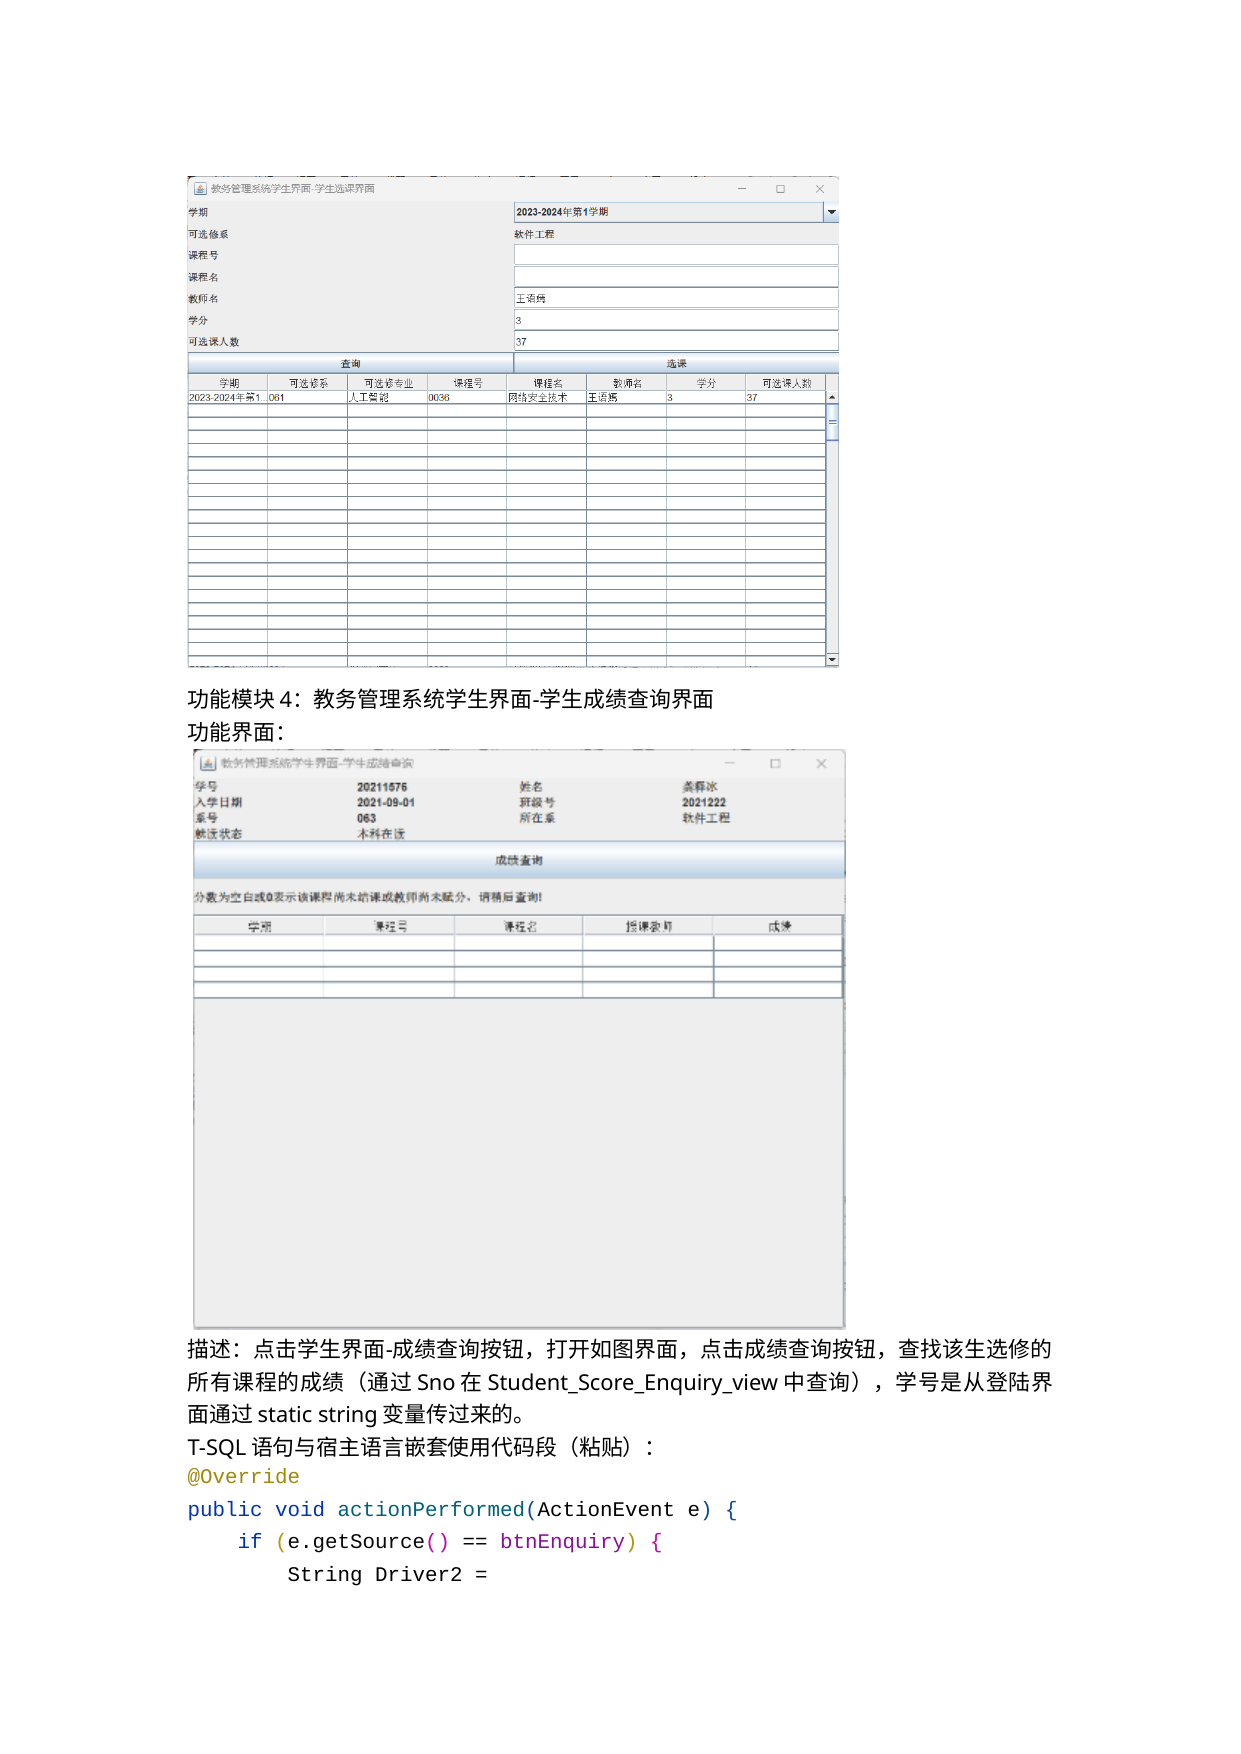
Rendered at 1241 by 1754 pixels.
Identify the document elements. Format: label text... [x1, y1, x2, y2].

text 功能界面： [187, 714, 1053, 747]
picture [187, 176, 839, 668]
text T-SQL语句与宿主语言嵌套使用代码段（粘贴）： [187, 1429, 1053, 1462]
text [187, 1462, 1053, 1592]
text 功能模块4：教务管理系统学生界面-学生成绩查询界面 [187, 682, 1053, 714]
text 描述：点击学生界面-成绩查询按钮，打开如图界面，点击成绩查询按钮，查找该生选修的所有课程的成绩（通过Sno在Student_Score_Enquiry_view中查询），学号是从登陆界面通过static string变量传过来的。 [187, 1332, 1053, 1429]
picture [193, 749, 846, 1330]
